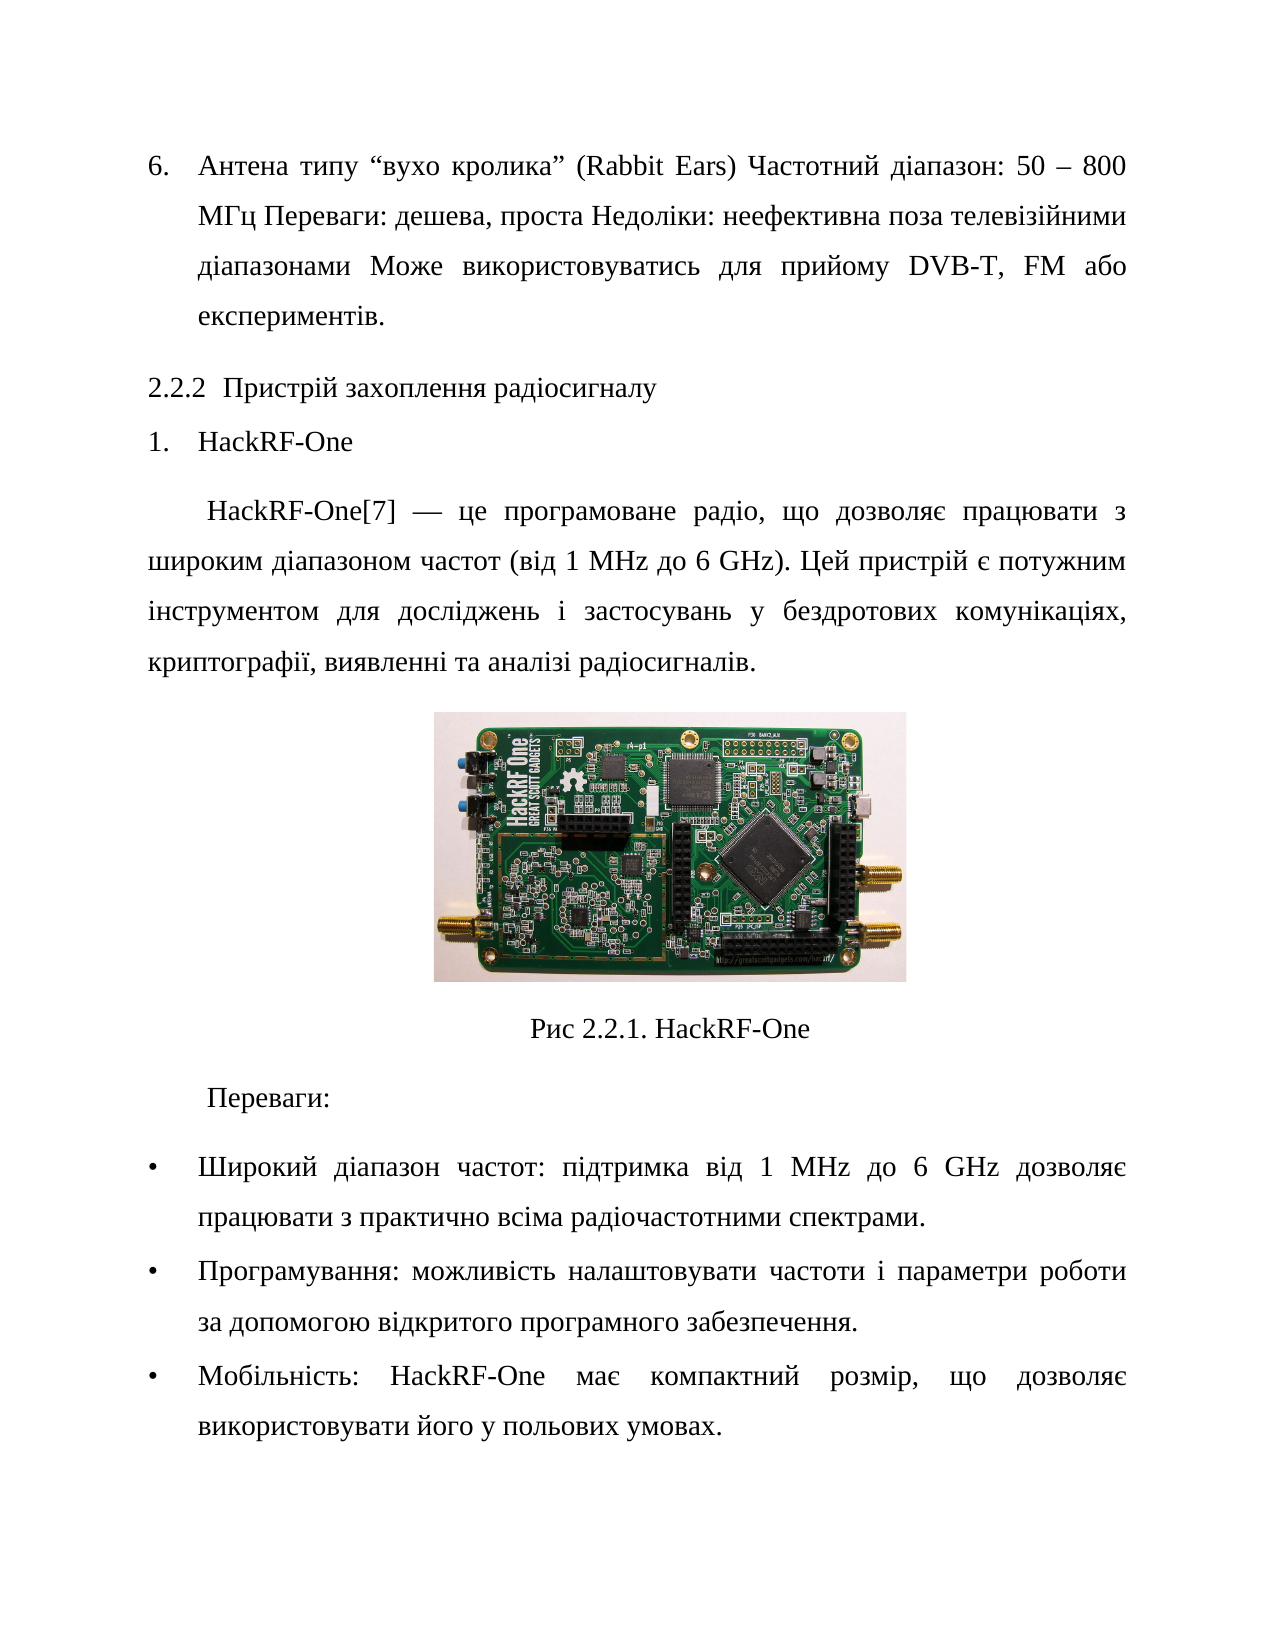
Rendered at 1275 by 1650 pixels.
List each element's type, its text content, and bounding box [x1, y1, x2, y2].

list Широкий діапазон частот: підтримка від 1 MHz до 6 GHz дозволяє працювати з практично всіма радіочастотними спектрами. [148, 1149, 1127, 1233]
list HackRF-One [148, 424, 1127, 457]
text Рис 2.2.1. HackRF-One [148, 1011, 1127, 1044]
list Антена типу “вухо кролика” (Rabbit Ears) Частотний діапазон: 50 – 800 МГц Переваги: дешева, проста Недоліки: неефективна поза телевізійними діапазонами Може використовуватись для прийому DVB-T, FM або експериментів. [148, 148, 1127, 332]
list Програмування: можливість налаштовувати частоти і параметри роботи за допомогою відкритого програмного забезпечення. [148, 1253, 1127, 1337]
subtitle Пристрій захоплення радіосигналу [148, 370, 1127, 403]
text HackRF-One[7] — це програмоване радіо, що дозволяє працювати з широким діапазоном частот (від 1 MHz до 6 GHz). Цей пристрій є потужним інструментом для досліджень і застосувань у бездротових комунікаціях, криптографії, виявленні та аналізі радіосигналів. [148, 493, 1127, 677]
picture [433, 712, 907, 982]
text Переваги: [148, 1080, 1127, 1113]
list Мобільність: HackRF-One має компактний розмір, що дозволяє використовувати його у польових умовах. [148, 1358, 1127, 1442]
